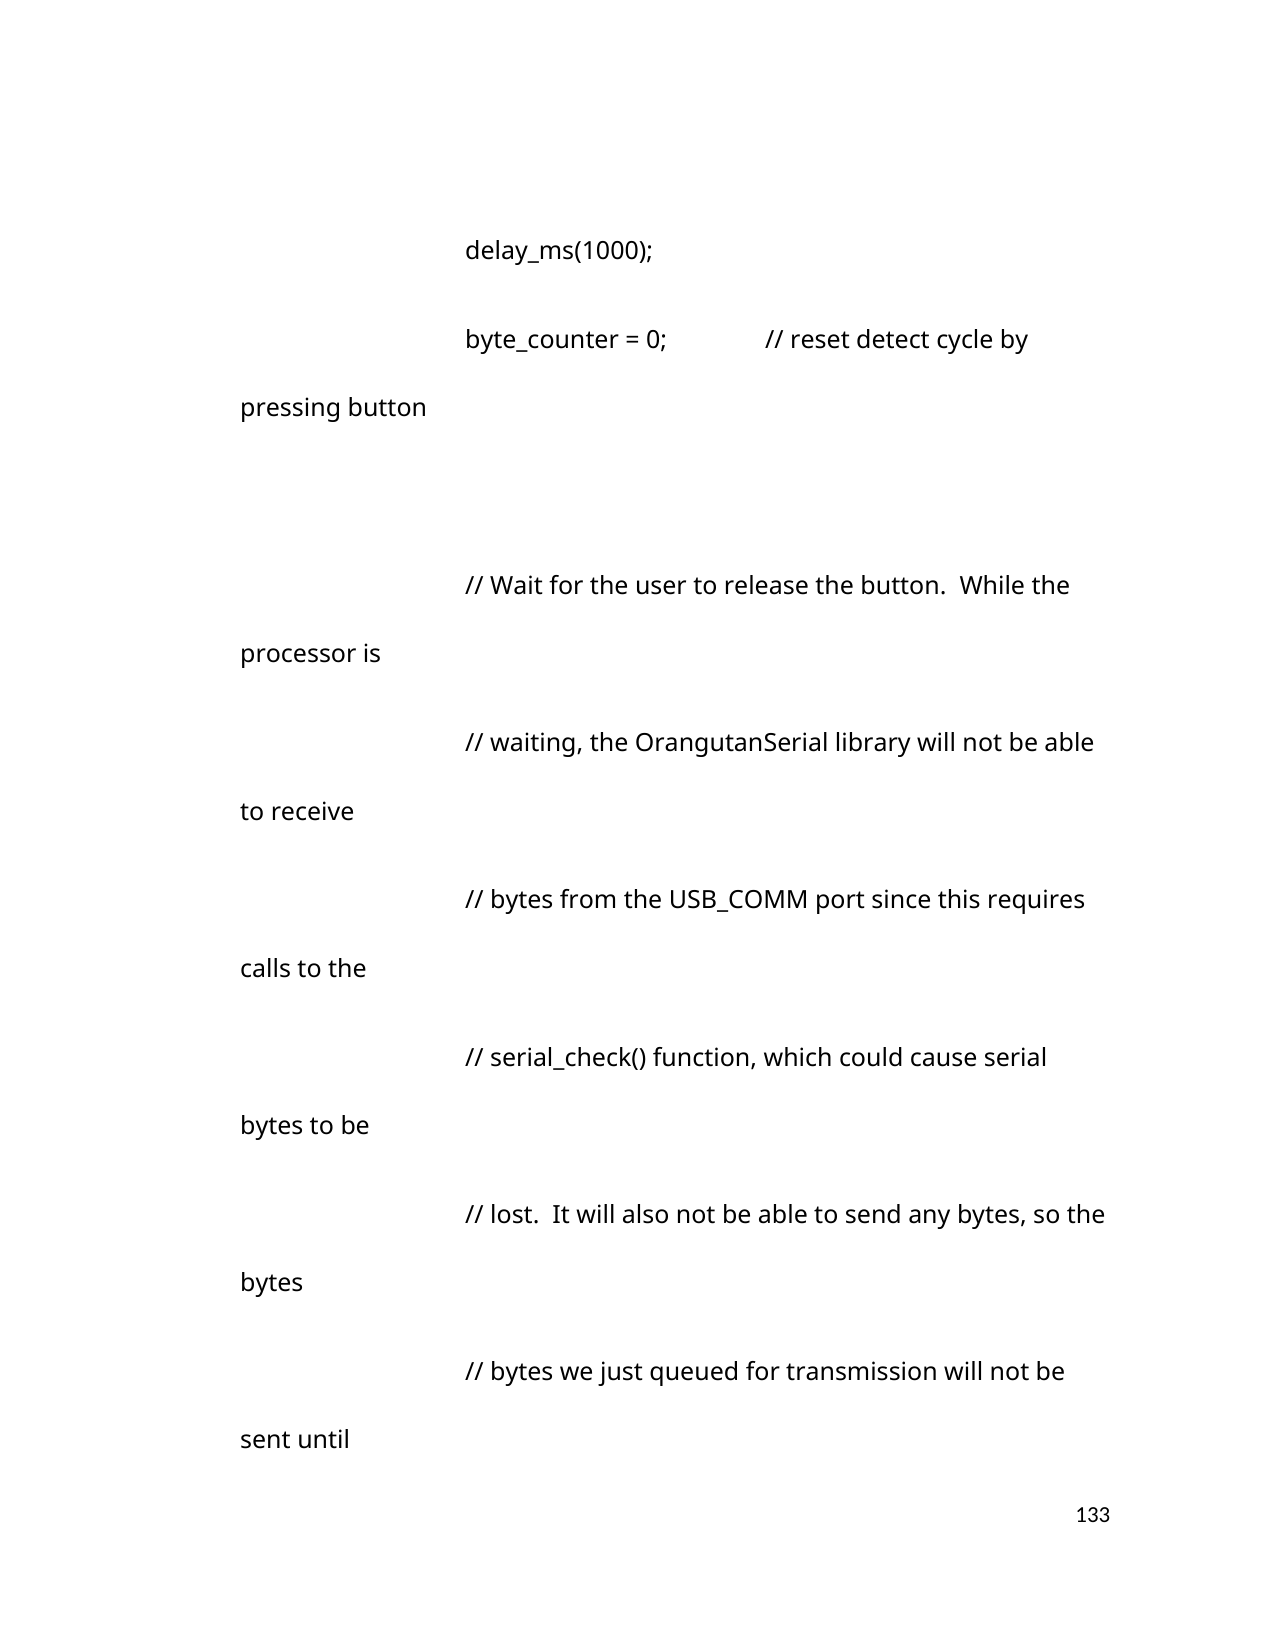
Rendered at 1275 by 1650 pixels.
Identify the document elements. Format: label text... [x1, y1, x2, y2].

text byte_counter = 0; // reset detect cycle by pressing button [240, 322, 1110, 424]
text // waiting, the OrangutanSerial library will not be able to receive [240, 725, 1110, 827]
text // Wait for the user to release the button. While the processor is [240, 568, 1110, 670]
text // serial_check() function, which could cause serial bytes to be [240, 1039, 1110, 1141]
text // bytes from the USB_COMM port since this requires calls to the [240, 882, 1110, 984]
text // bytes we just queued for transmission will not be sent until [240, 1353, 1110, 1456]
text // lost. It will also not be able to send any bytes, so the bytes [240, 1196, 1110, 1298]
text delay_ms(1000); [240, 233, 1110, 267]
